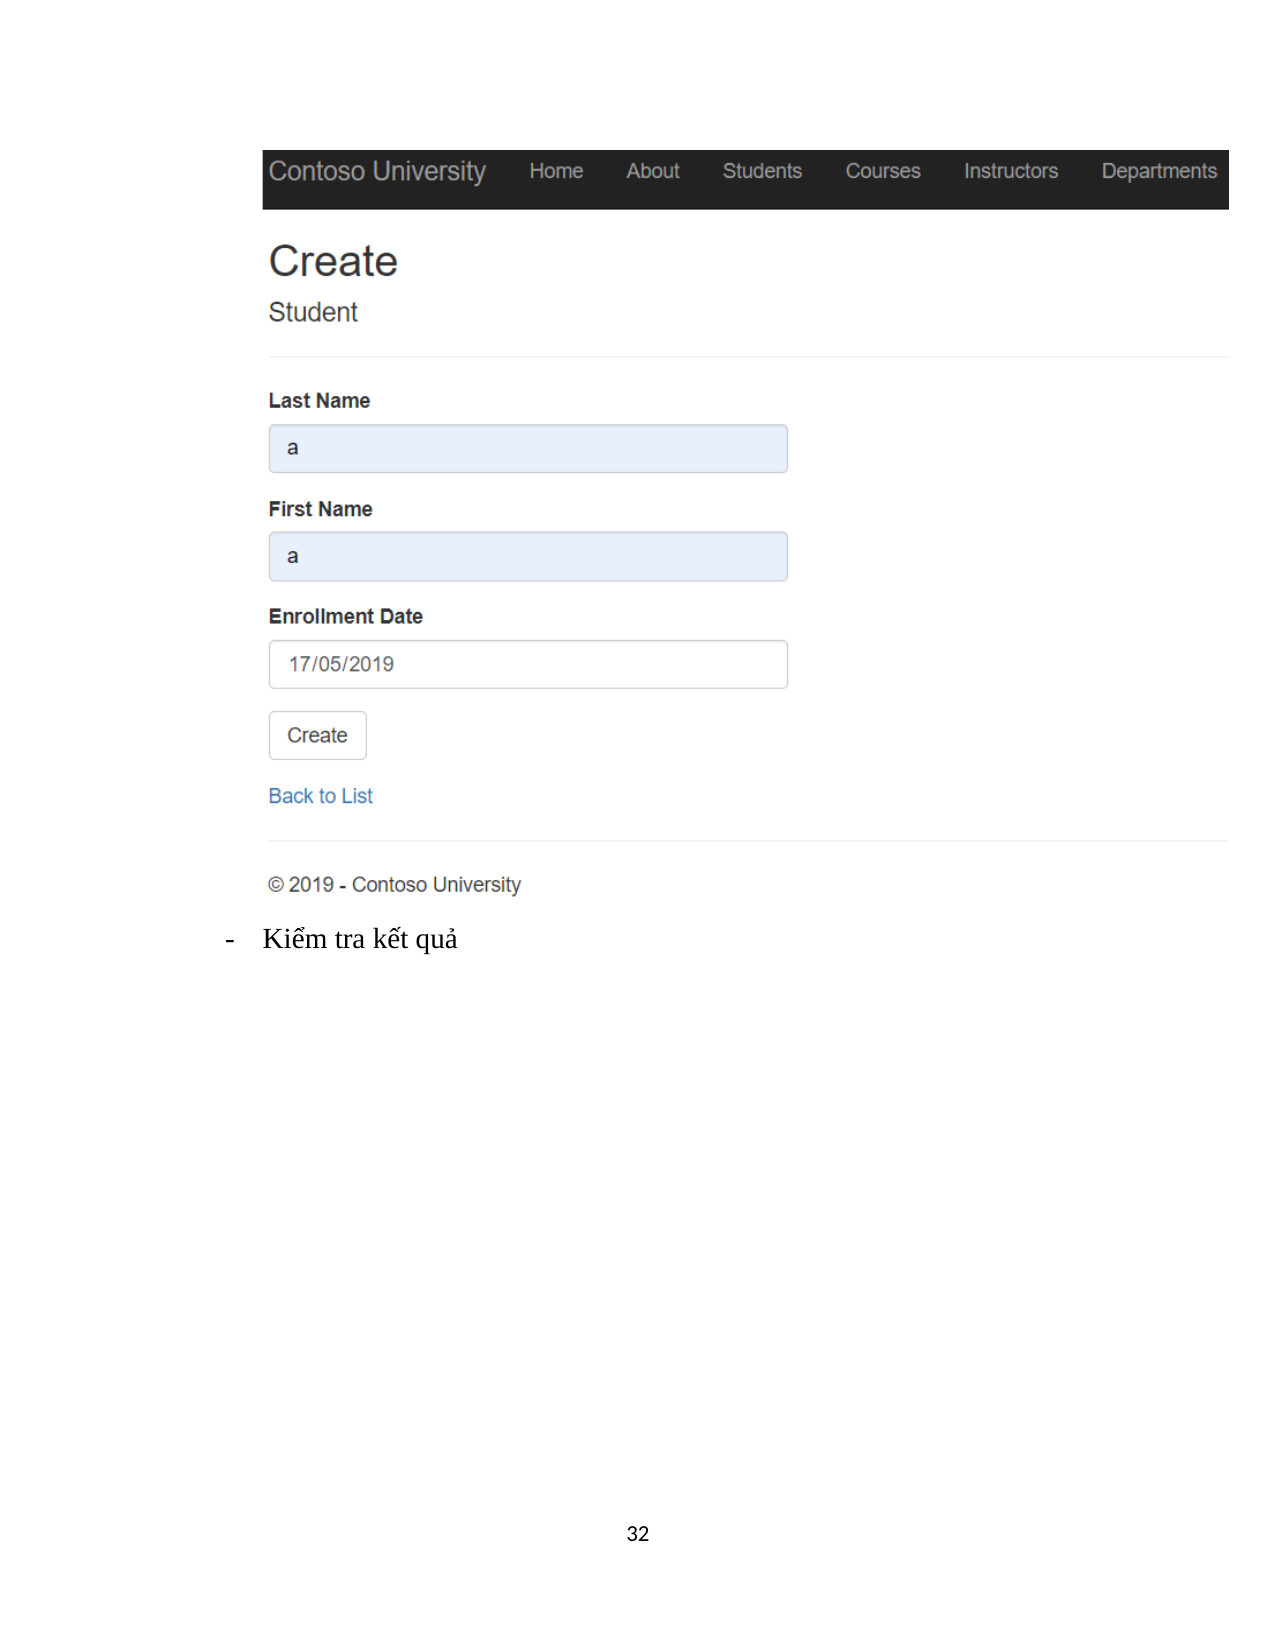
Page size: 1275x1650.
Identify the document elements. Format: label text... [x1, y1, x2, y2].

list Kiểm tra kết quả [225, 922, 1125, 955]
picture [262, 150, 1229, 914]
